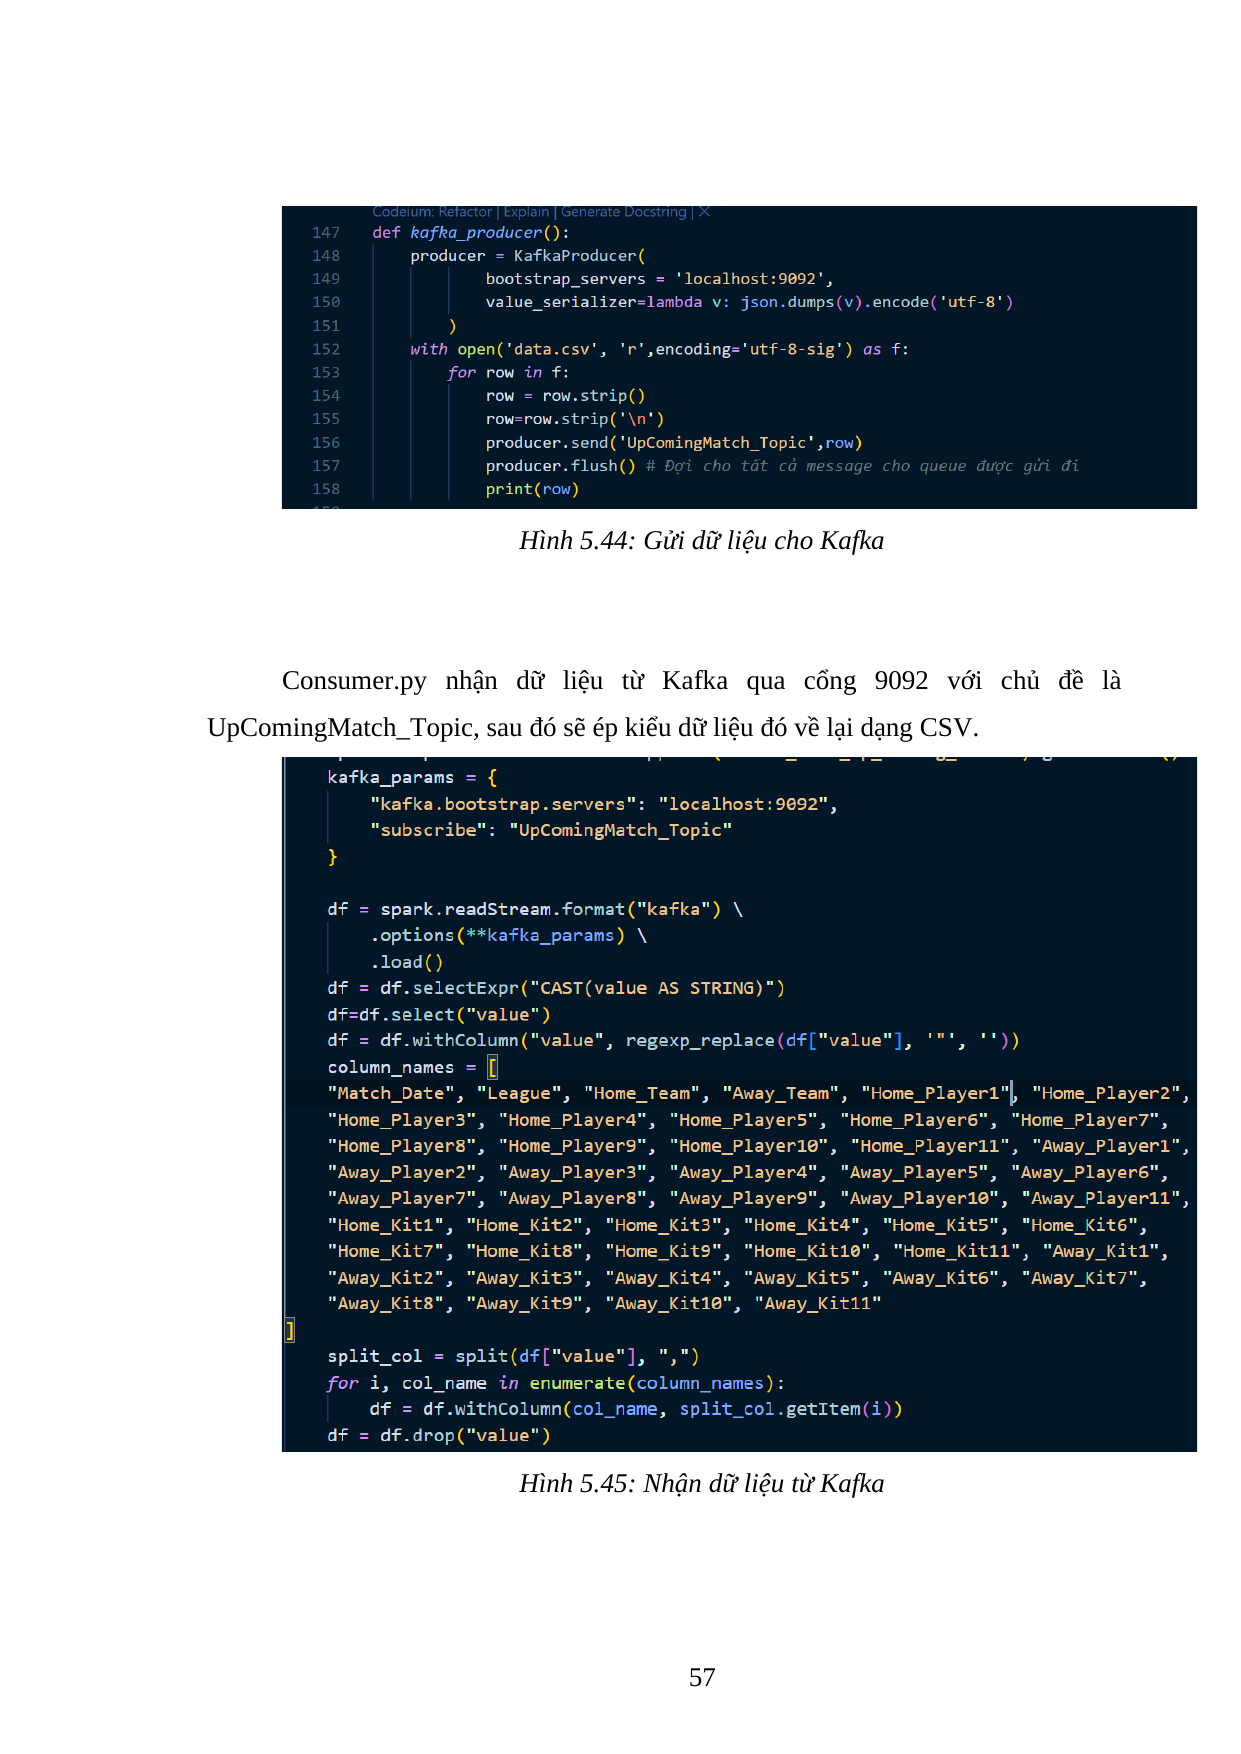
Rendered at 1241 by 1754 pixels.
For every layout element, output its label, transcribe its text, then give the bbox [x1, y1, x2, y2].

picture [281, 757, 1198, 1452]
picture [281, 206, 1198, 509]
text Hình 5.44: Gửi dữ liệu cho Kafka [207, 524, 1122, 555]
text Hình 5.45: Nhận dữ liệu từ Kafka [207, 1468, 1122, 1499]
text Consumer.py nhận dữ liệu từ Kafka qua cổng 9092 với chủ đề là UpComingMatch_Topic, sau đó sẽ ép kiểu dữ liệu đó về lại dạng CSV. [207, 664, 1122, 742]
